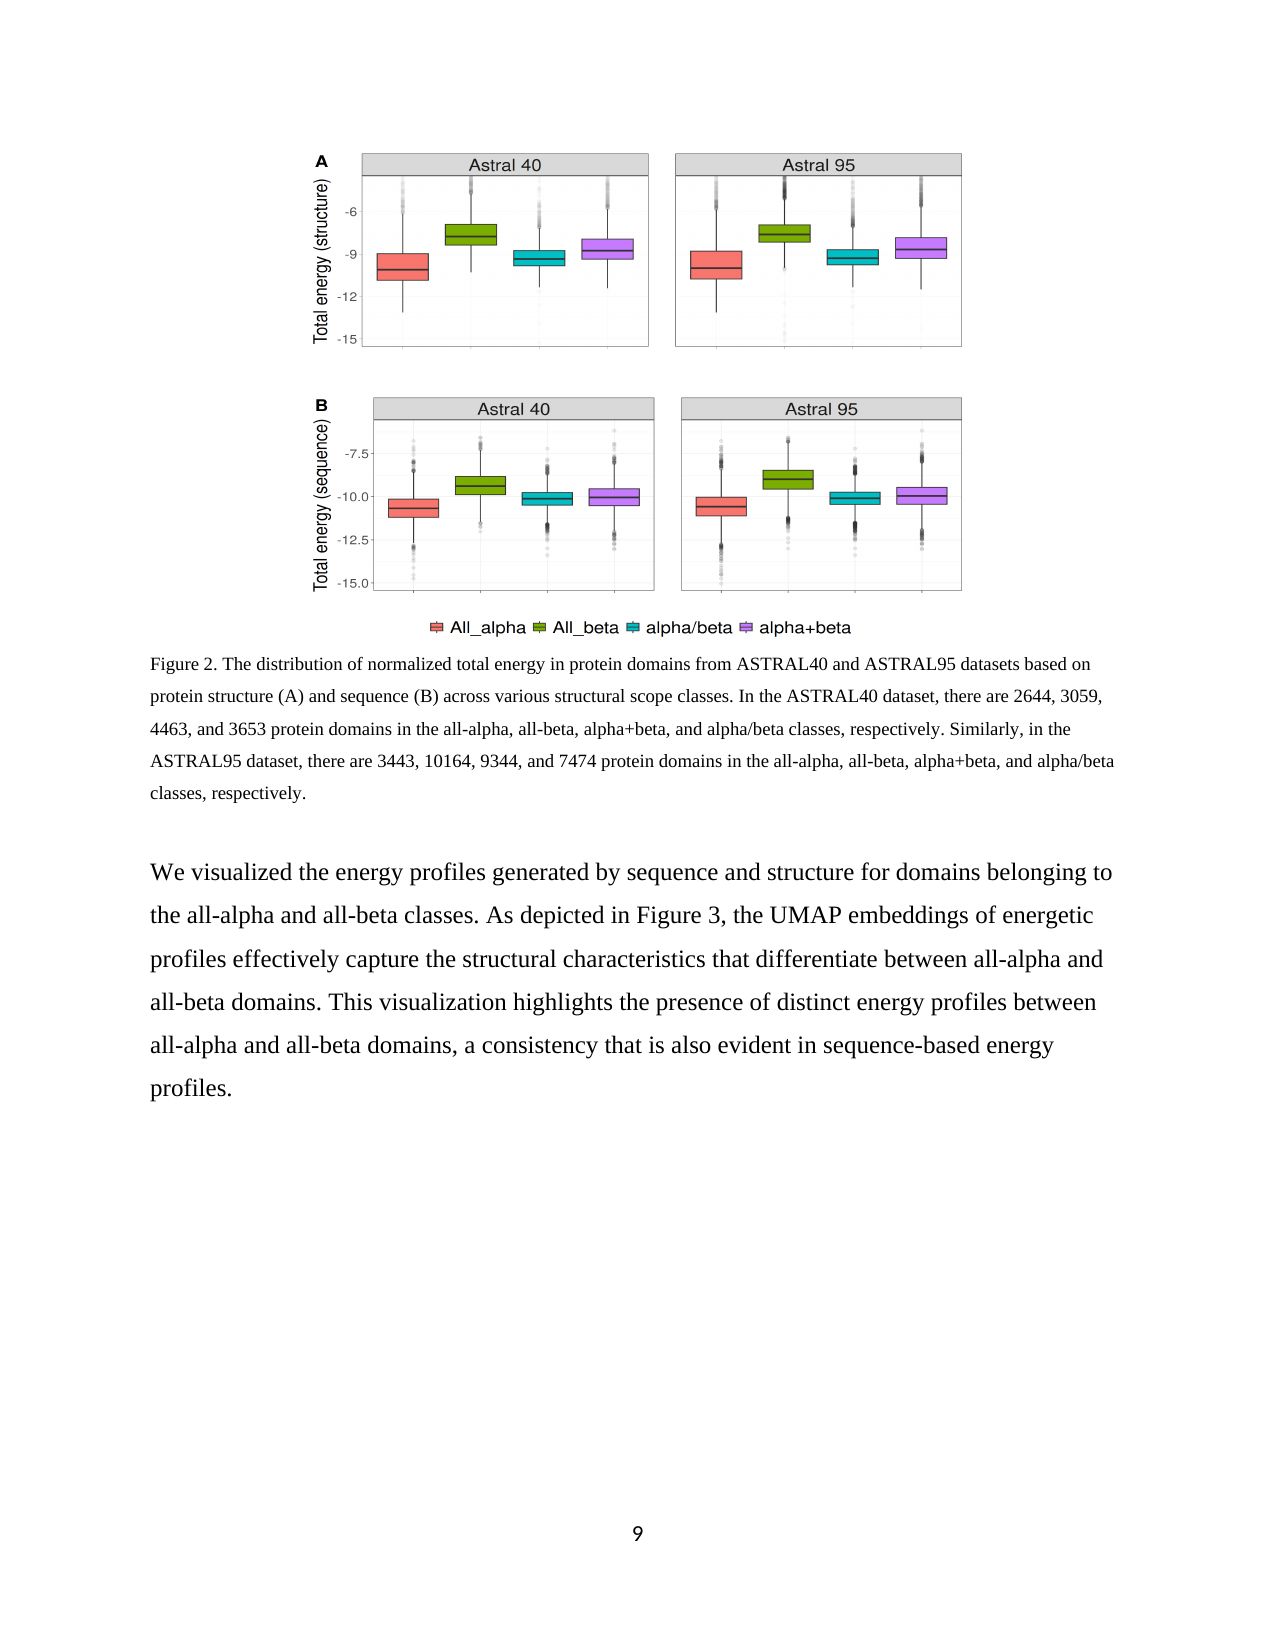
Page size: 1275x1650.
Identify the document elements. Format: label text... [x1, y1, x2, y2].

picture [308, 150, 967, 639]
text Figure 2. The distribution of normalized total energy in protein domains from ASTRAL40 and ASTRAL95 datasets based on protein structure (A) and sequence (B) across various structural scope classes. In the ASTRAL40 dataset, there are 2644, 3059, 4463, and 3653 protein domains in the all-alpha, all-beta, alpha+beta, and alpha/beta classes, respectively. Similarly, in the ASTRAL95 dataset, there are 3443, 10164, 9344, and 7474 protein domains in the all-alpha, all-beta, alpha+beta, and alpha/beta classes, respectively. [150, 653, 1125, 804]
text We visualized the energy profiles generated by sequence and structure for domains belonging to the all-alpha and all-beta classes. As depicted in Figure 3, the UMAP embeddings of energetic profiles effectively capture the structural characteristics that differentiate between all-alpha and all-beta domains. This visualization highlights the presence of distinct energy profiles between all-alpha and all-beta domains, a consistency that is also evident in sequence-based energy profiles. [150, 857, 1125, 1102]
